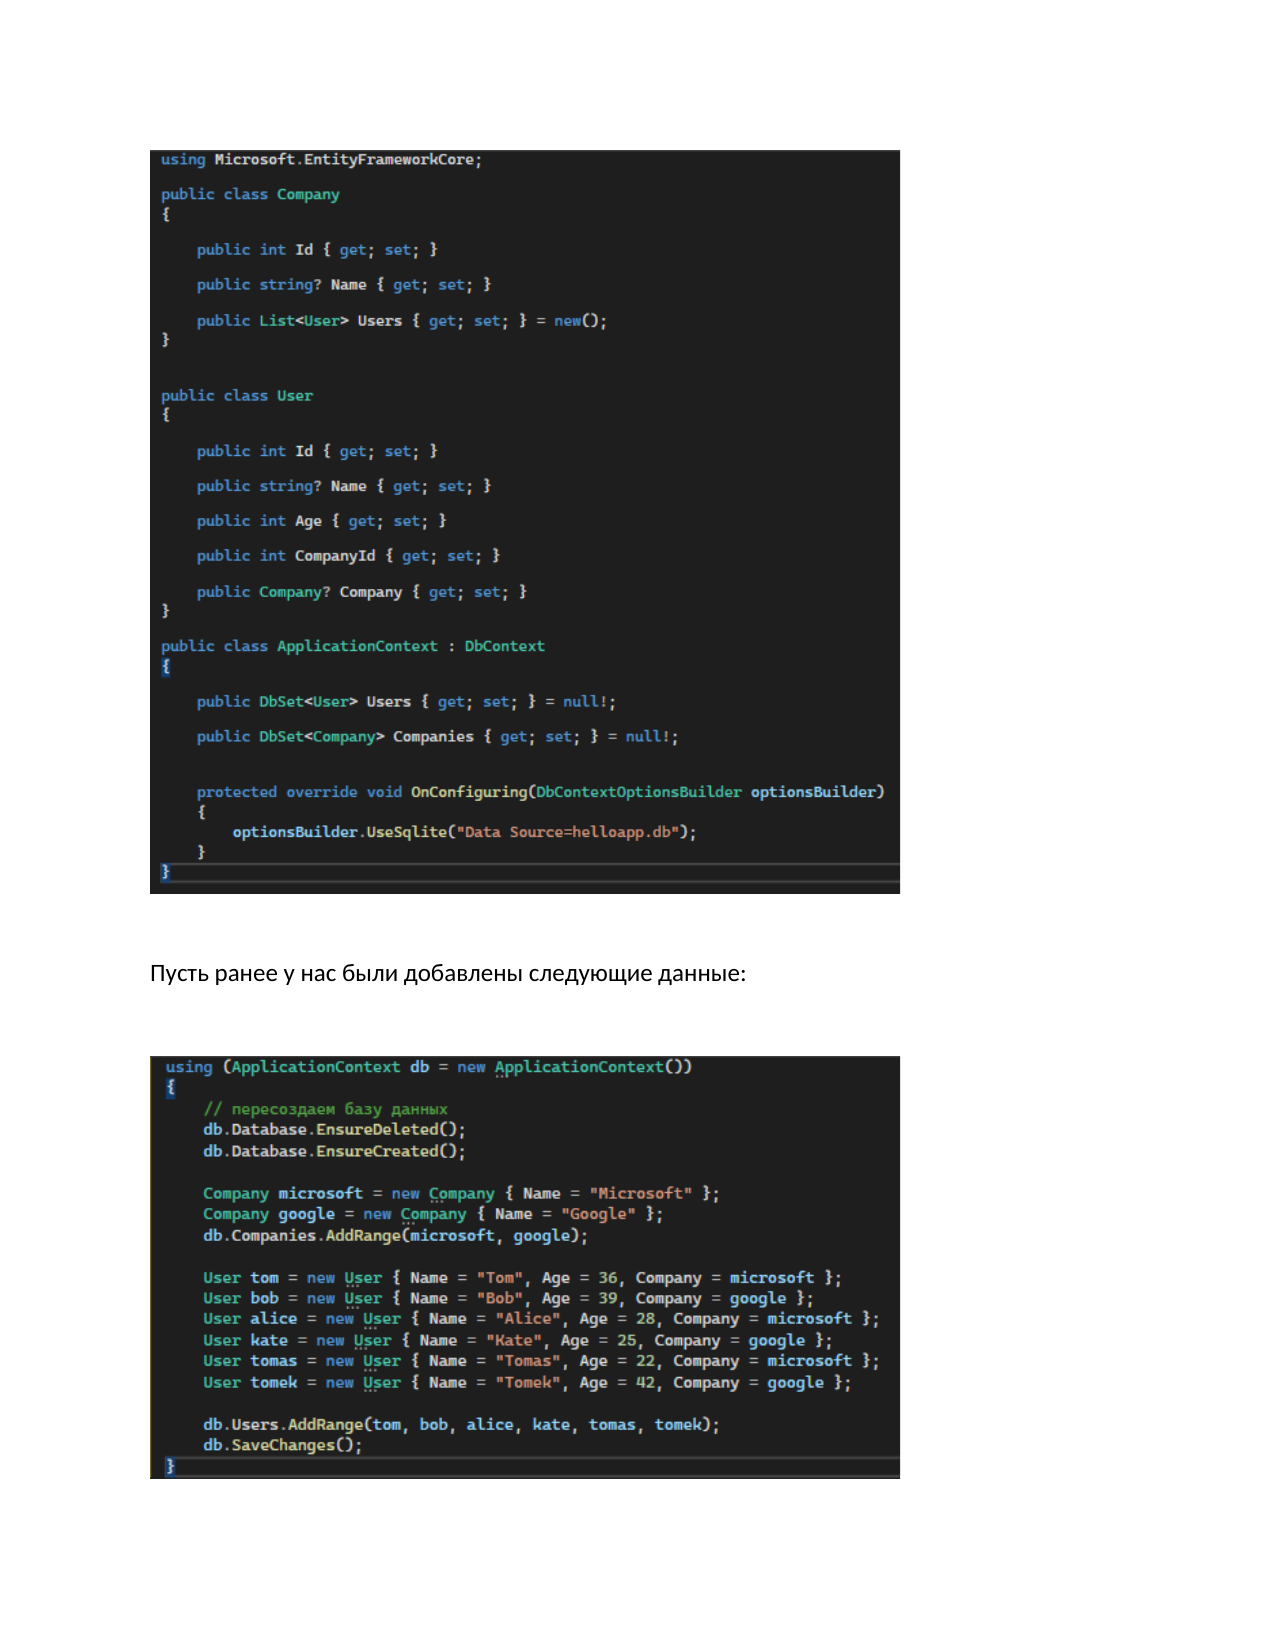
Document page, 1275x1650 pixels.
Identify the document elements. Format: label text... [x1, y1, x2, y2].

picture [150, 150, 901, 894]
text Пусть ранее у нас были добавлены следующие данные: [150, 958, 1125, 988]
picture [150, 1056, 901, 1479]
